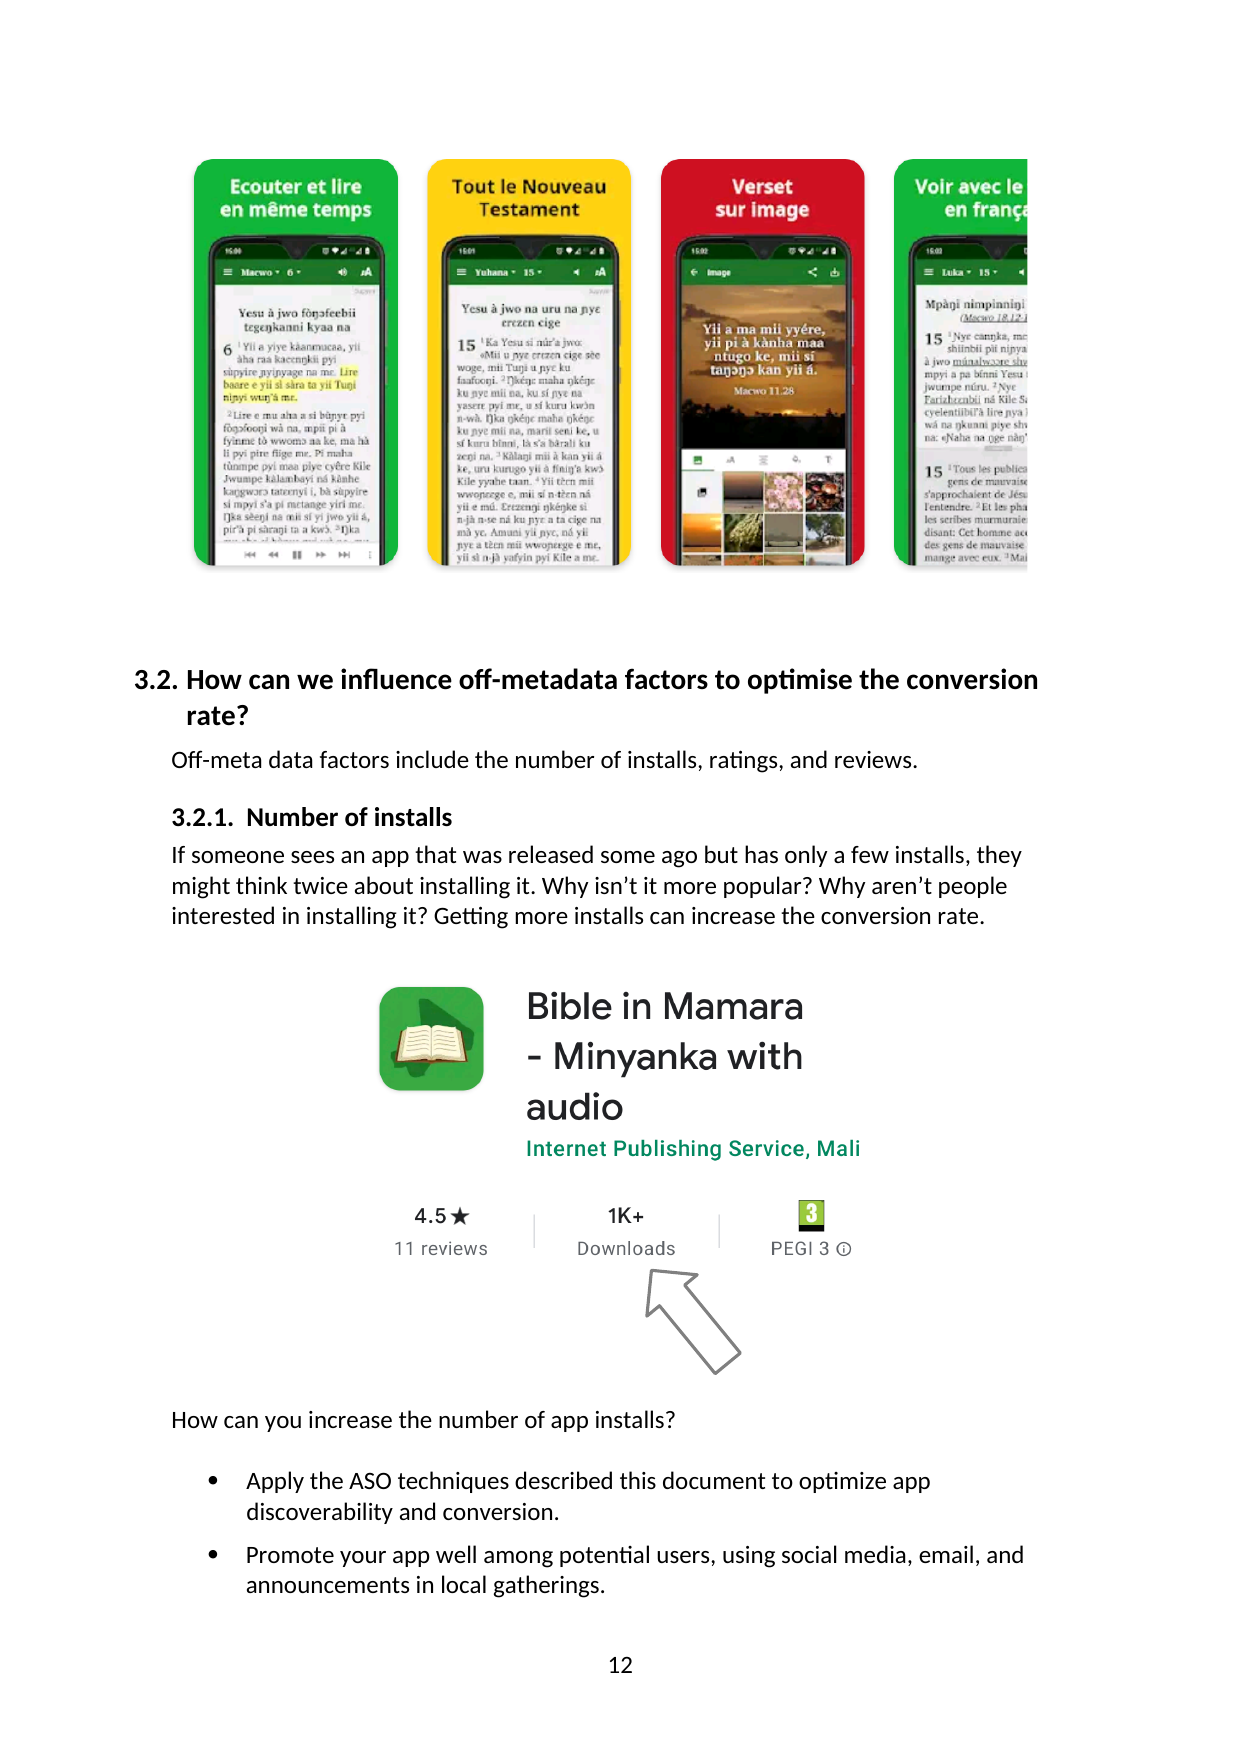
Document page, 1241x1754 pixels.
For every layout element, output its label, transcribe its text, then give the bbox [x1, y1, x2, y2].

picture [337, 961, 903, 1283]
list Promote your app well among potential users, using social media, email, and announcements in local gatherings. [208, 1539, 1069, 1600]
picture [652, 1273, 692, 1283]
text If someone sees an app that was released some ago but has only a few installs, they might think twice about installing it. Why isn’t it more popular? Why aren’t people interested in installing it? Getting more installs can increase the conversion rate. [171, 839, 1069, 931]
subtitle Number of installs [171, 800, 1069, 833]
text How can you increase the number of app installs? [171, 1404, 1069, 1435]
text Off-meta data factors include the number of installs, ratings, and reviews. [171, 745, 1069, 775]
list Apply the ASO techniques described this document to optimize app discoverability and conversion. [209, 1465, 1069, 1526]
picture [171, 131, 1028, 606]
subtitle How can we influence off-metadata factors to optimise the conversion rate? [134, 661, 1069, 732]
